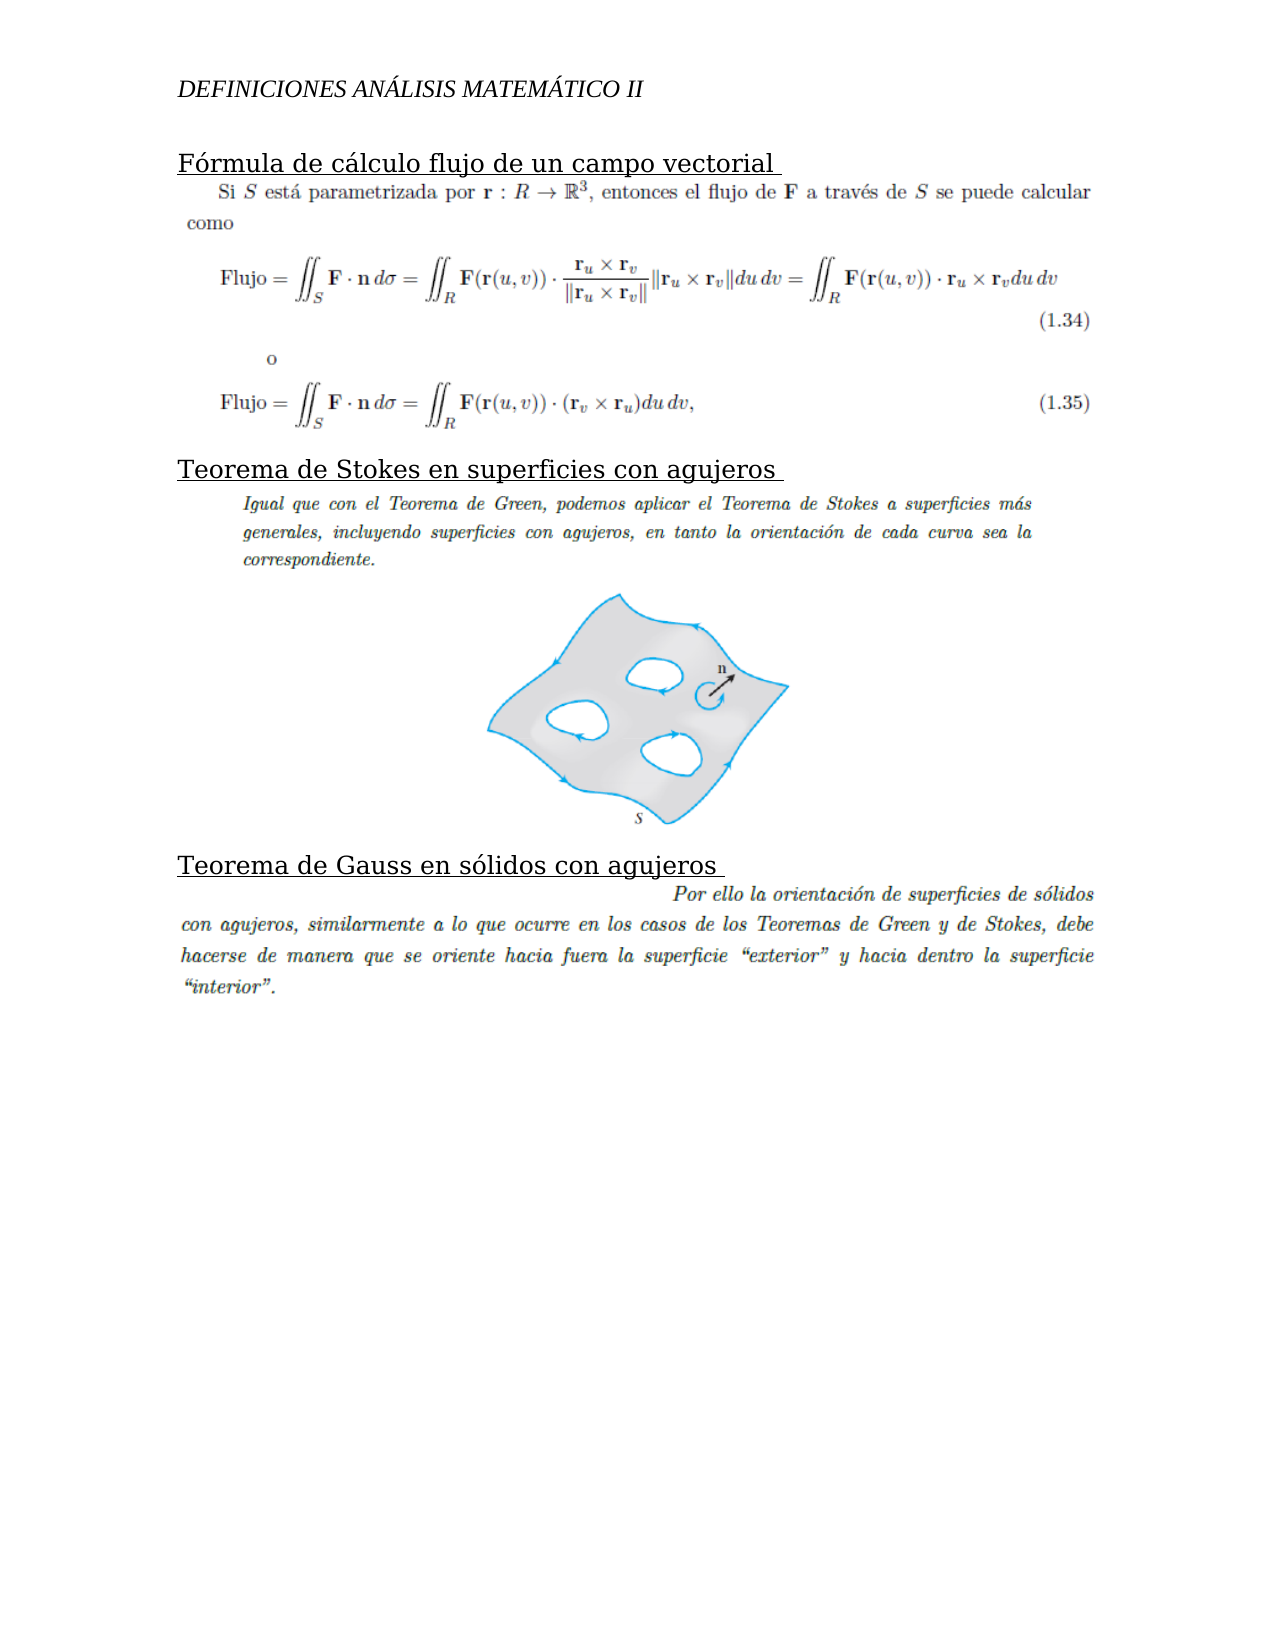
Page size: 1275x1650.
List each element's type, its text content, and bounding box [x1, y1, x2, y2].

picture [180, 180, 1095, 435]
subtitle Fórmula de cálculo flujo de un campo vectorial [177, 148, 1098, 178]
subtitle Teorema de Gauss en sólidos con agujeros [177, 849, 1098, 879]
picture [236, 486, 1039, 831]
subtitle Teorema de Stokes en superficies con agujeros [177, 454, 1098, 484]
picture [178, 881, 1097, 1001]
